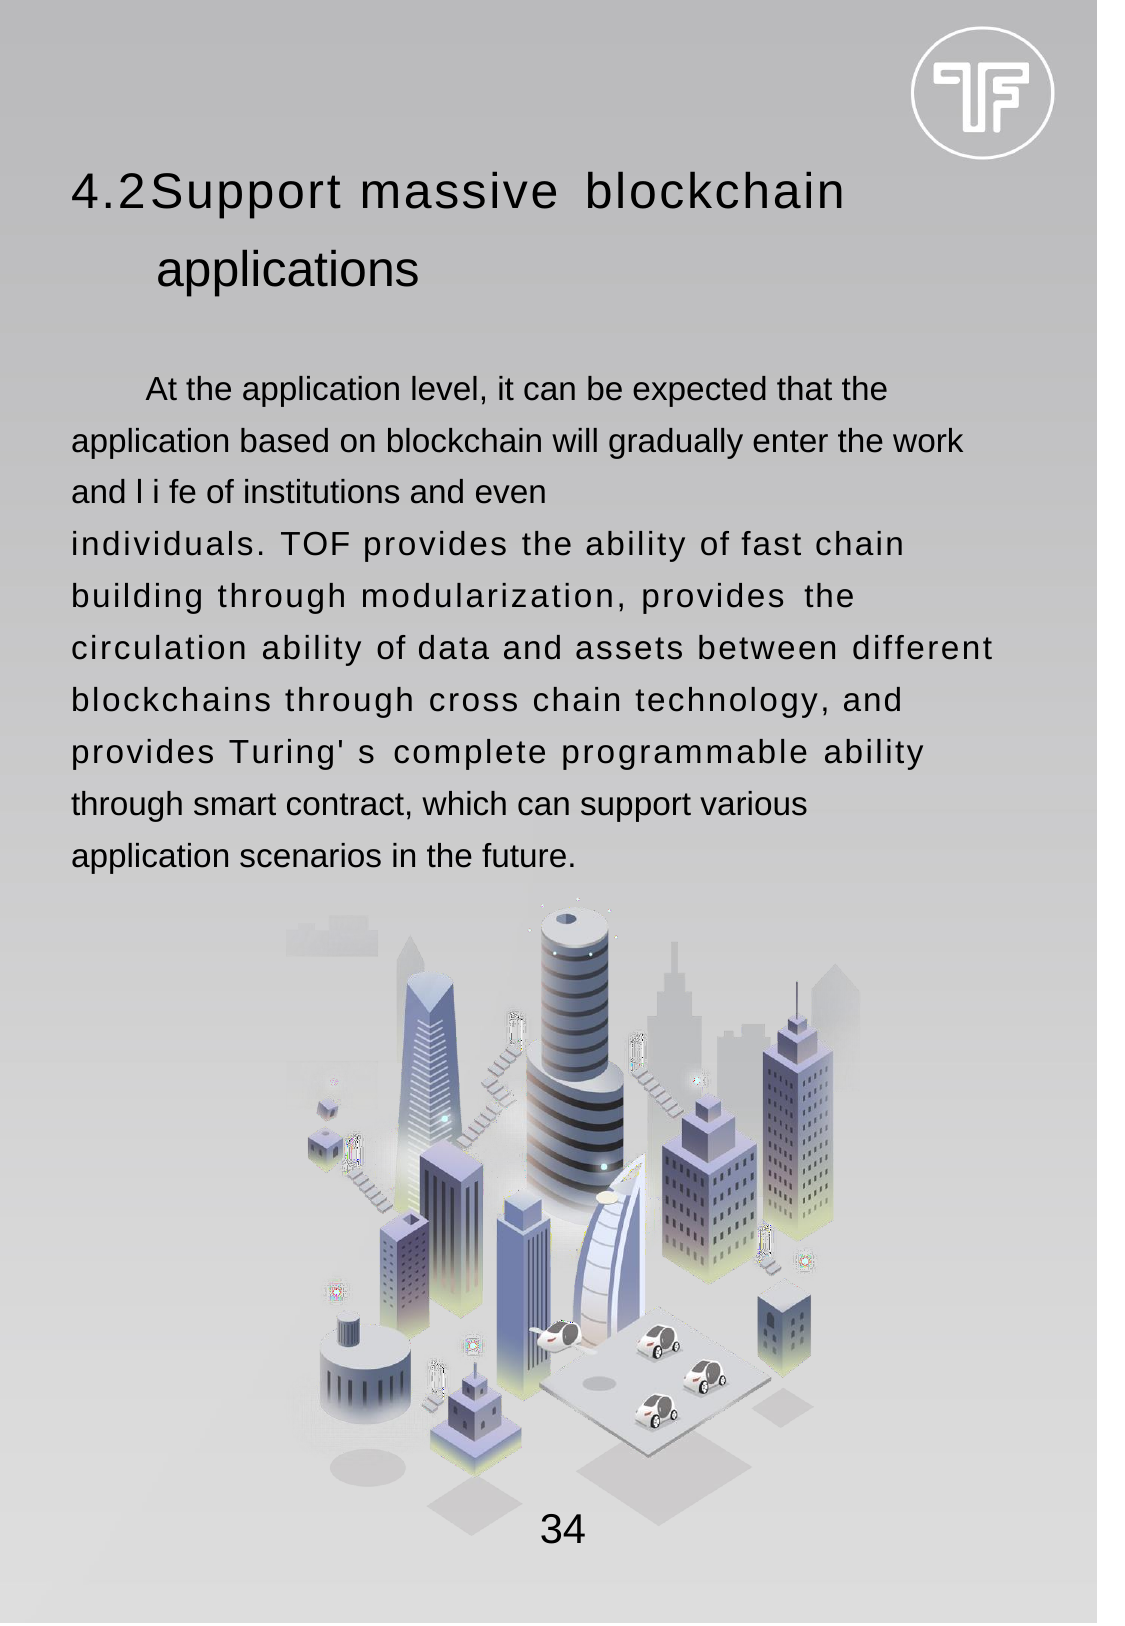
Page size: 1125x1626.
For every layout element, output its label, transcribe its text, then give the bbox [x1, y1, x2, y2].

text provides Turing' s complete programmable ability [71, 732, 1100, 770]
text through smart contract, which can support various application scenarios in the future. [71, 784, 933, 874]
text At the application level, it can be expected that the application based on blockchain will gradually enter the work and l i fe of institutions and even [71, 369, 977, 511]
subtitle 34 [86, 1504, 1039, 1552]
text individuals. TOF provides the ability of fast chain building through modularization, provides the [71, 524, 1030, 615]
list Support massive blockchain [71, 162, 1100, 219]
text applications [156, 239, 1100, 297]
text circulation ability of data and assets between different blockchains through cross chain technology, and [71, 628, 1100, 718]
picture [0, 0, 1097, 1623]
